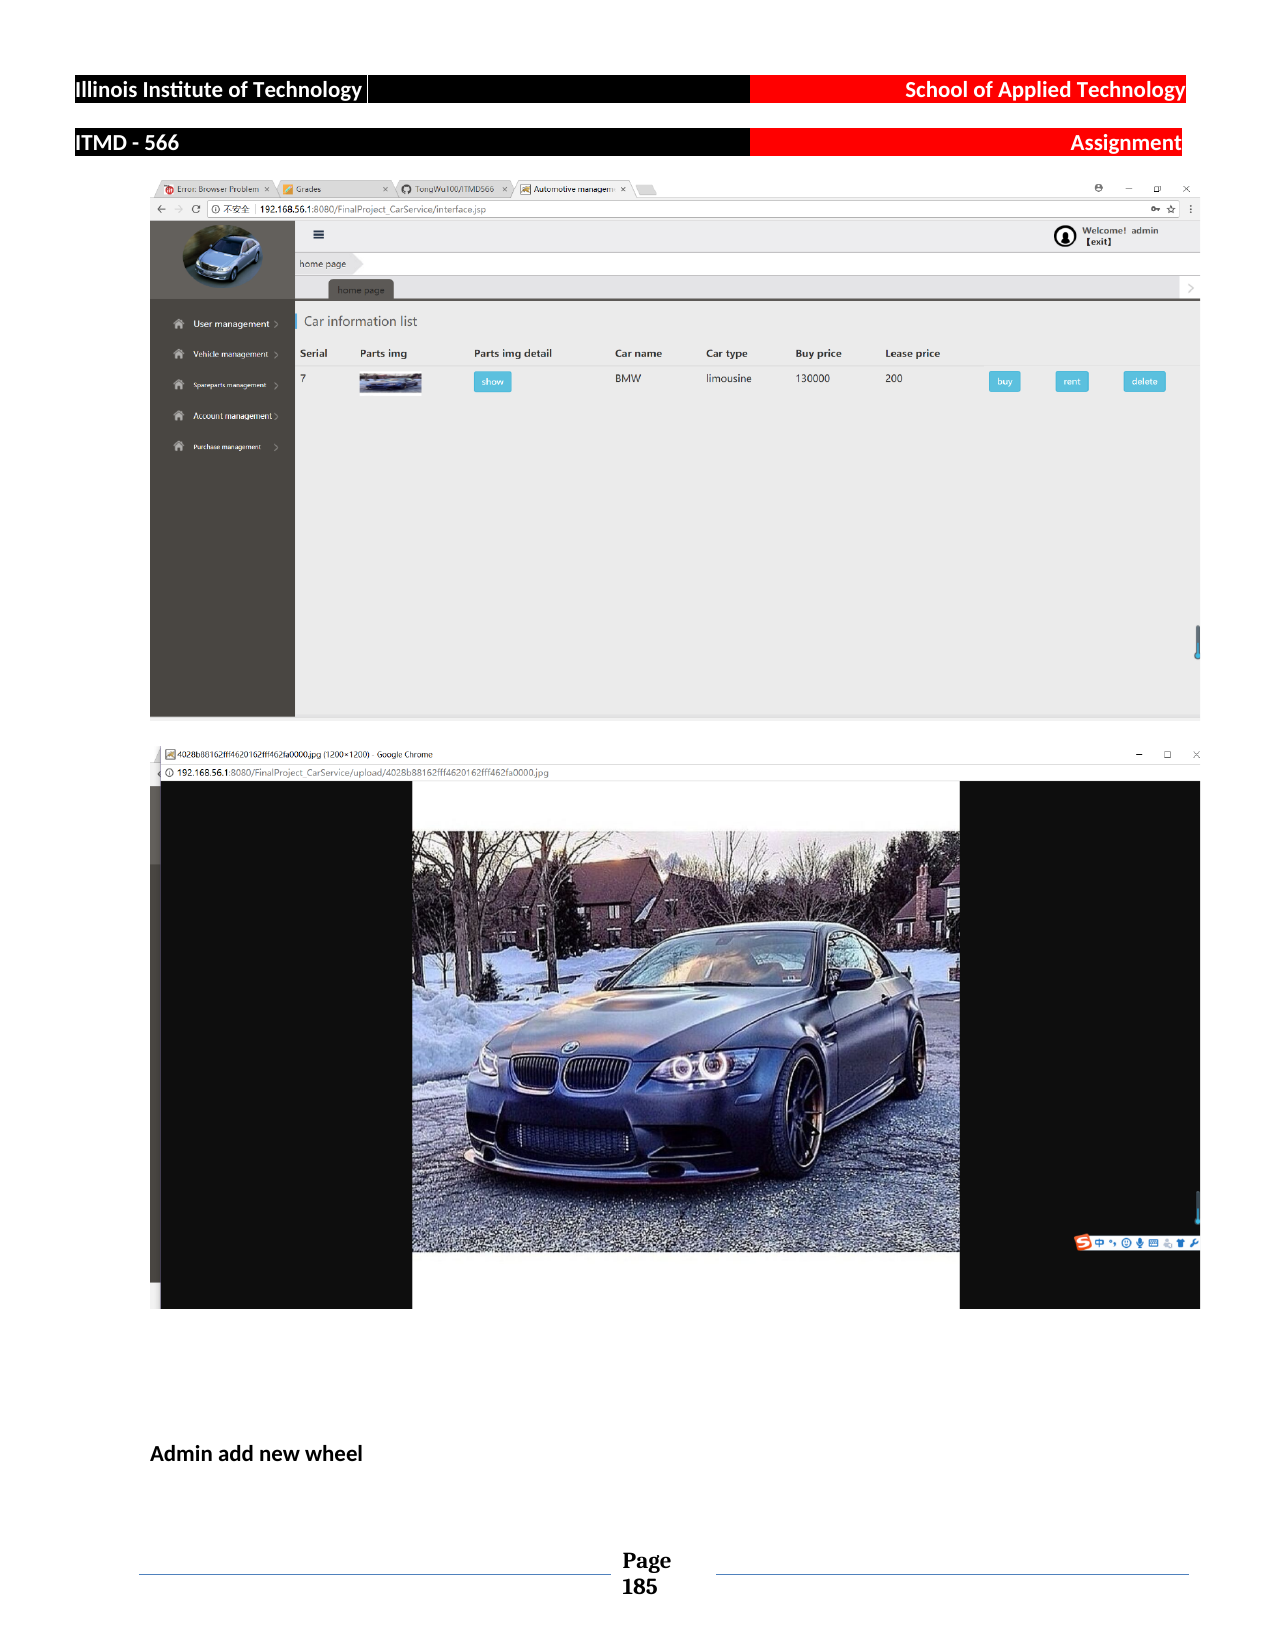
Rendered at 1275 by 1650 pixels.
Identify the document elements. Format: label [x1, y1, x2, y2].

picture [150, 746, 1200, 1309]
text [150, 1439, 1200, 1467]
picture [150, 180, 1200, 721]
